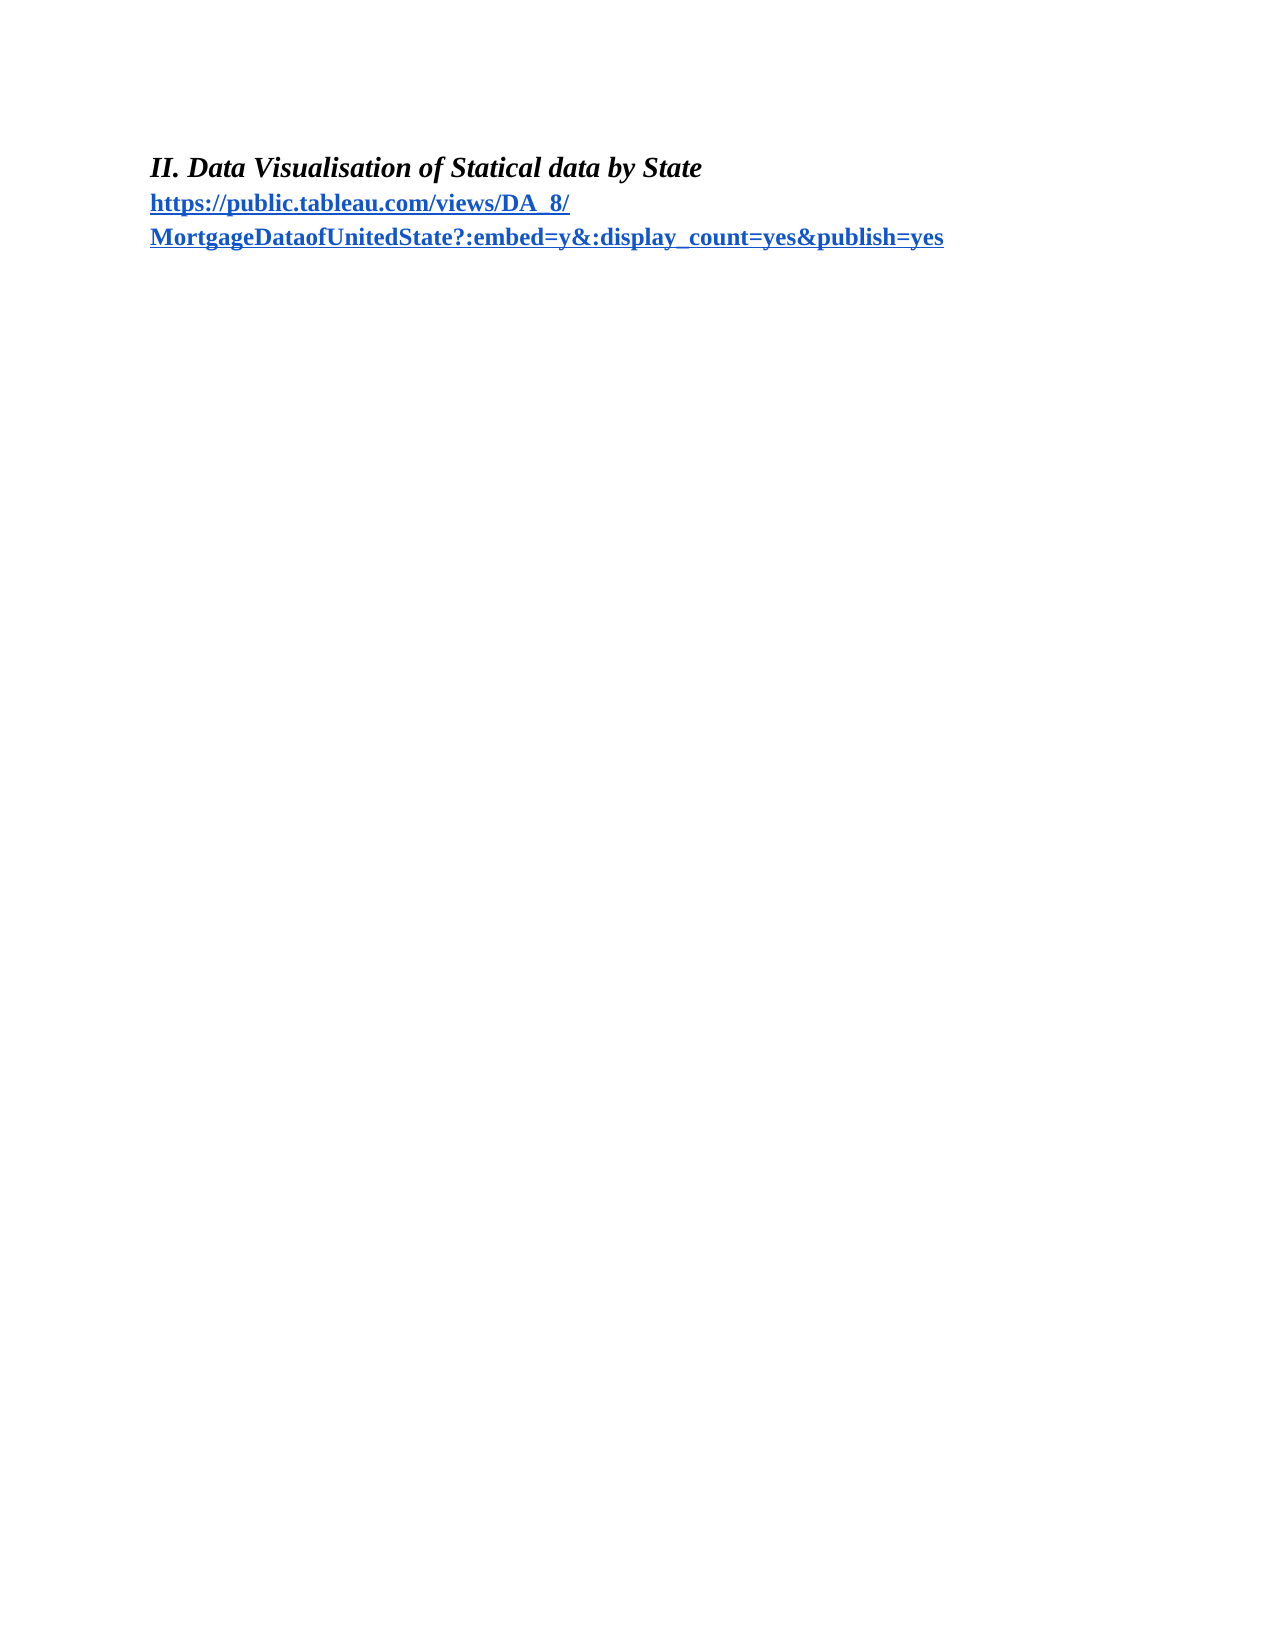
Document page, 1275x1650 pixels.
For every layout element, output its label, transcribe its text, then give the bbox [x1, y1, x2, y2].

text https://public.tableau.com/views/DA_8/MortgageDataofUnitedState?:embed=y&:display_count=yes&publish=yes [150, 188, 1125, 250]
subtitle II. Data Visualisation of Statical data by State [150, 150, 1125, 183]
